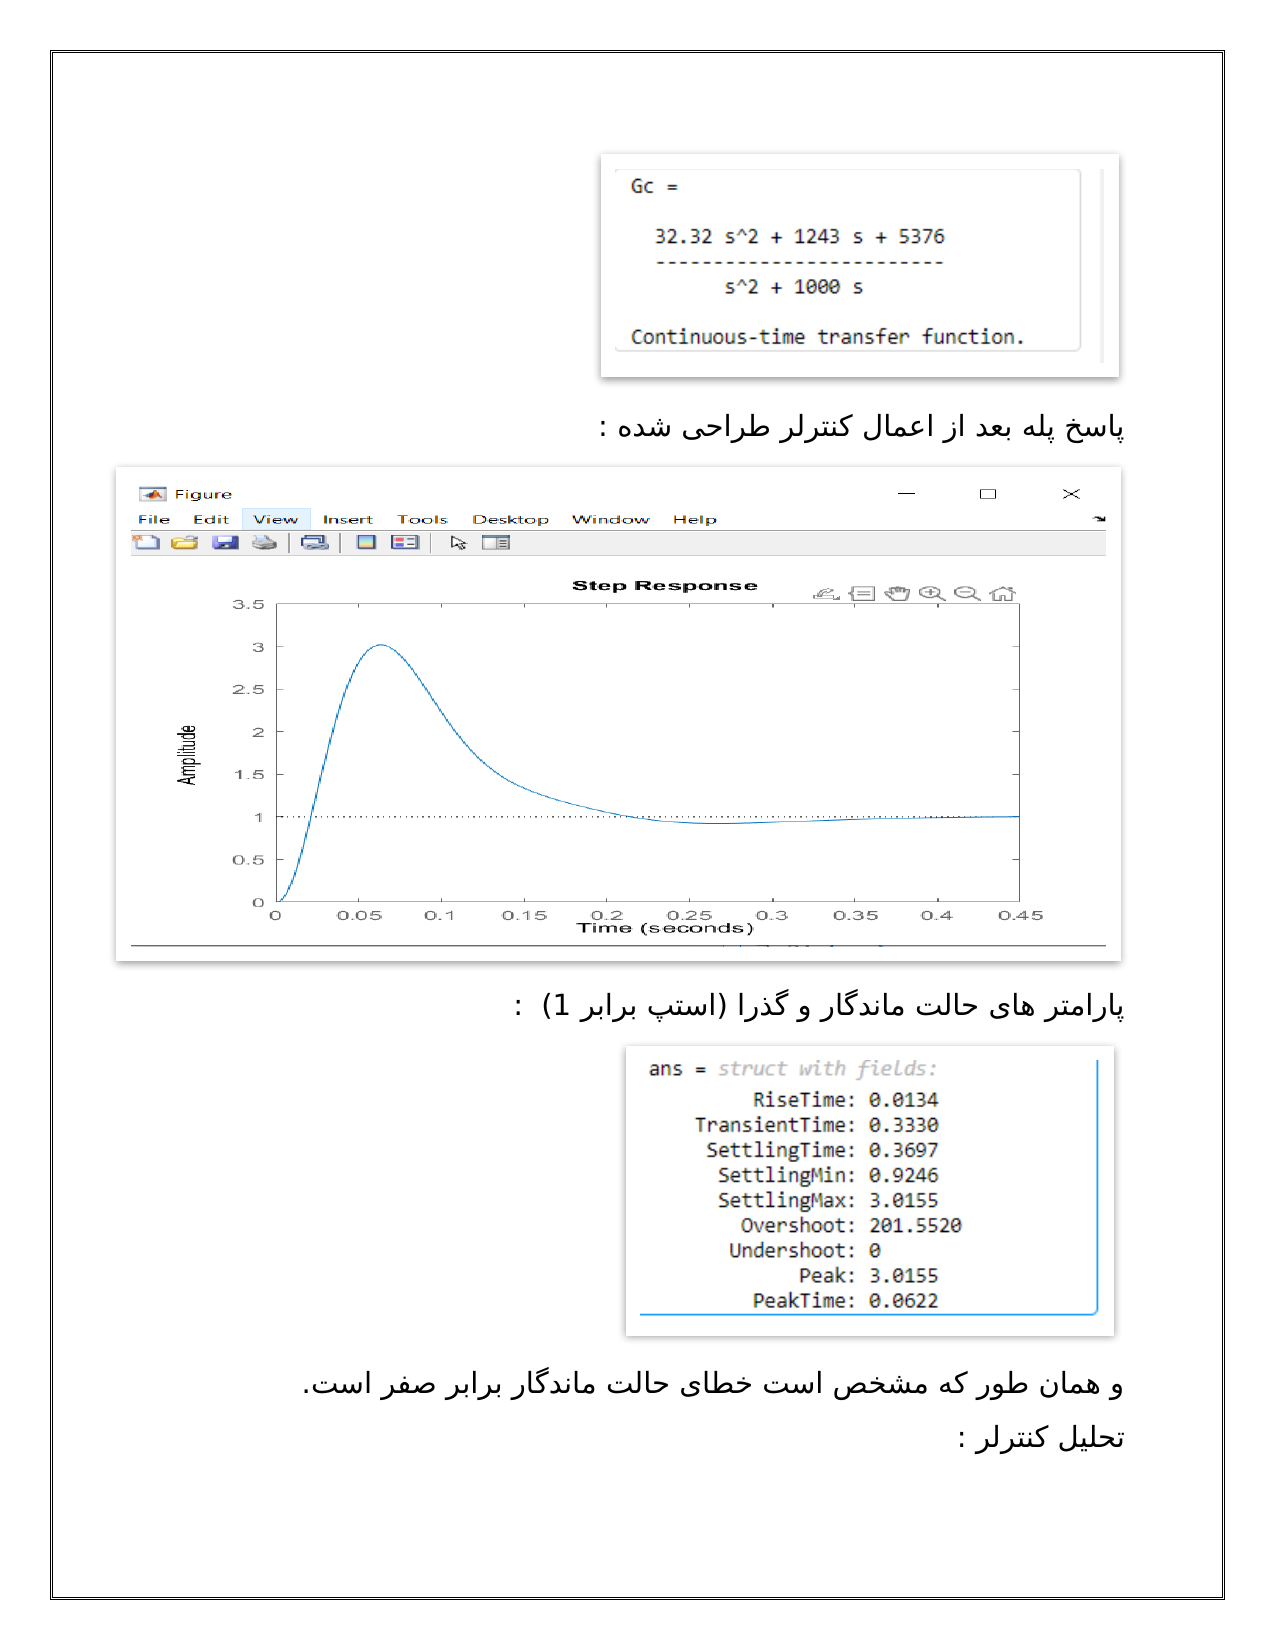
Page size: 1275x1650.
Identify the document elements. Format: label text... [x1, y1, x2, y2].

picture [131, 482, 1106, 947]
text و همان طور که مشخص است خطای حالت ماندگار برابر صفر است. [150, 1367, 1125, 1401]
text تحلیل کنترلر : [150, 1420, 1125, 1454]
picture [640, 1060, 1100, 1321]
picture [615, 169, 1104, 363]
text پاسخ پله بعد از اعمال کنترلر طراحی شده : [150, 409, 1125, 443]
text پارامتر های حالت ماندگار و گذرا (استپ برابر 1) : [150, 988, 1125, 1022]
